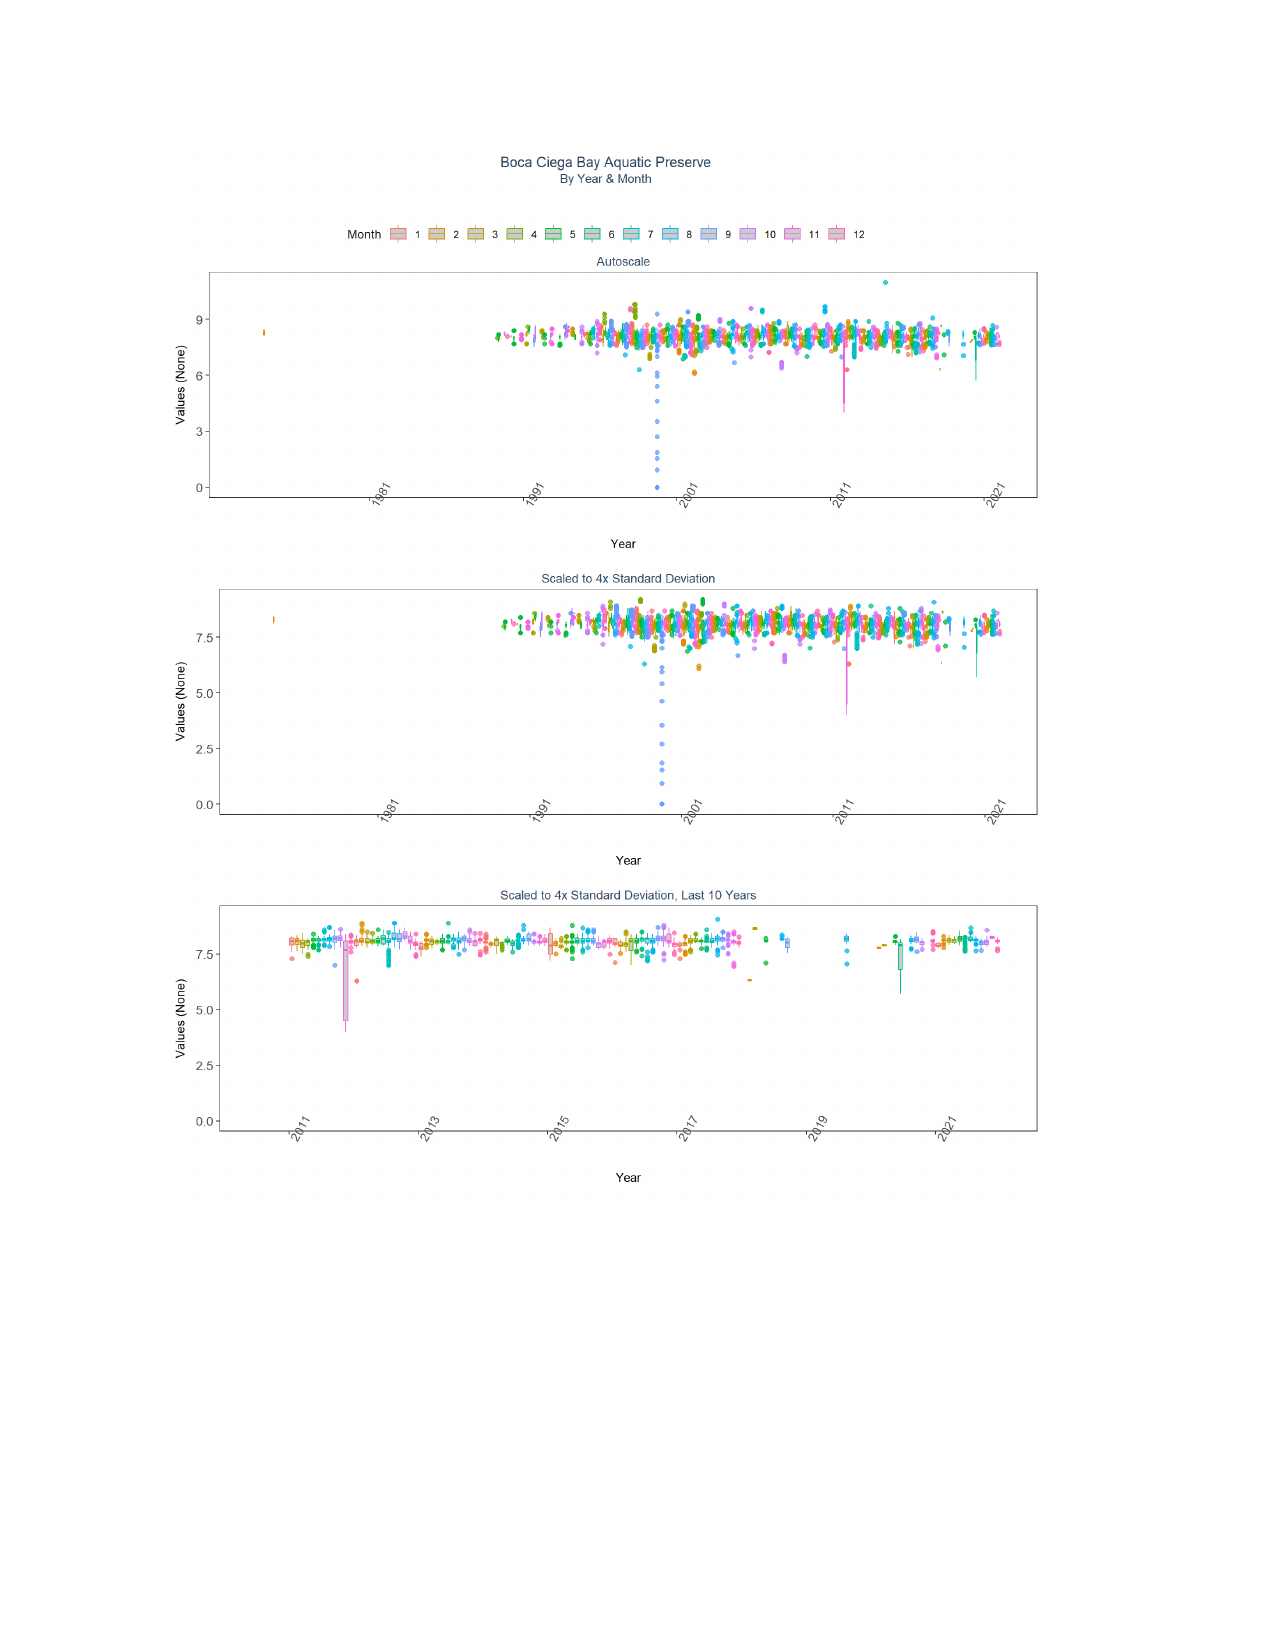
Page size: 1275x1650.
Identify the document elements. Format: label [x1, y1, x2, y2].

picture [168, 150, 1044, 1200]
